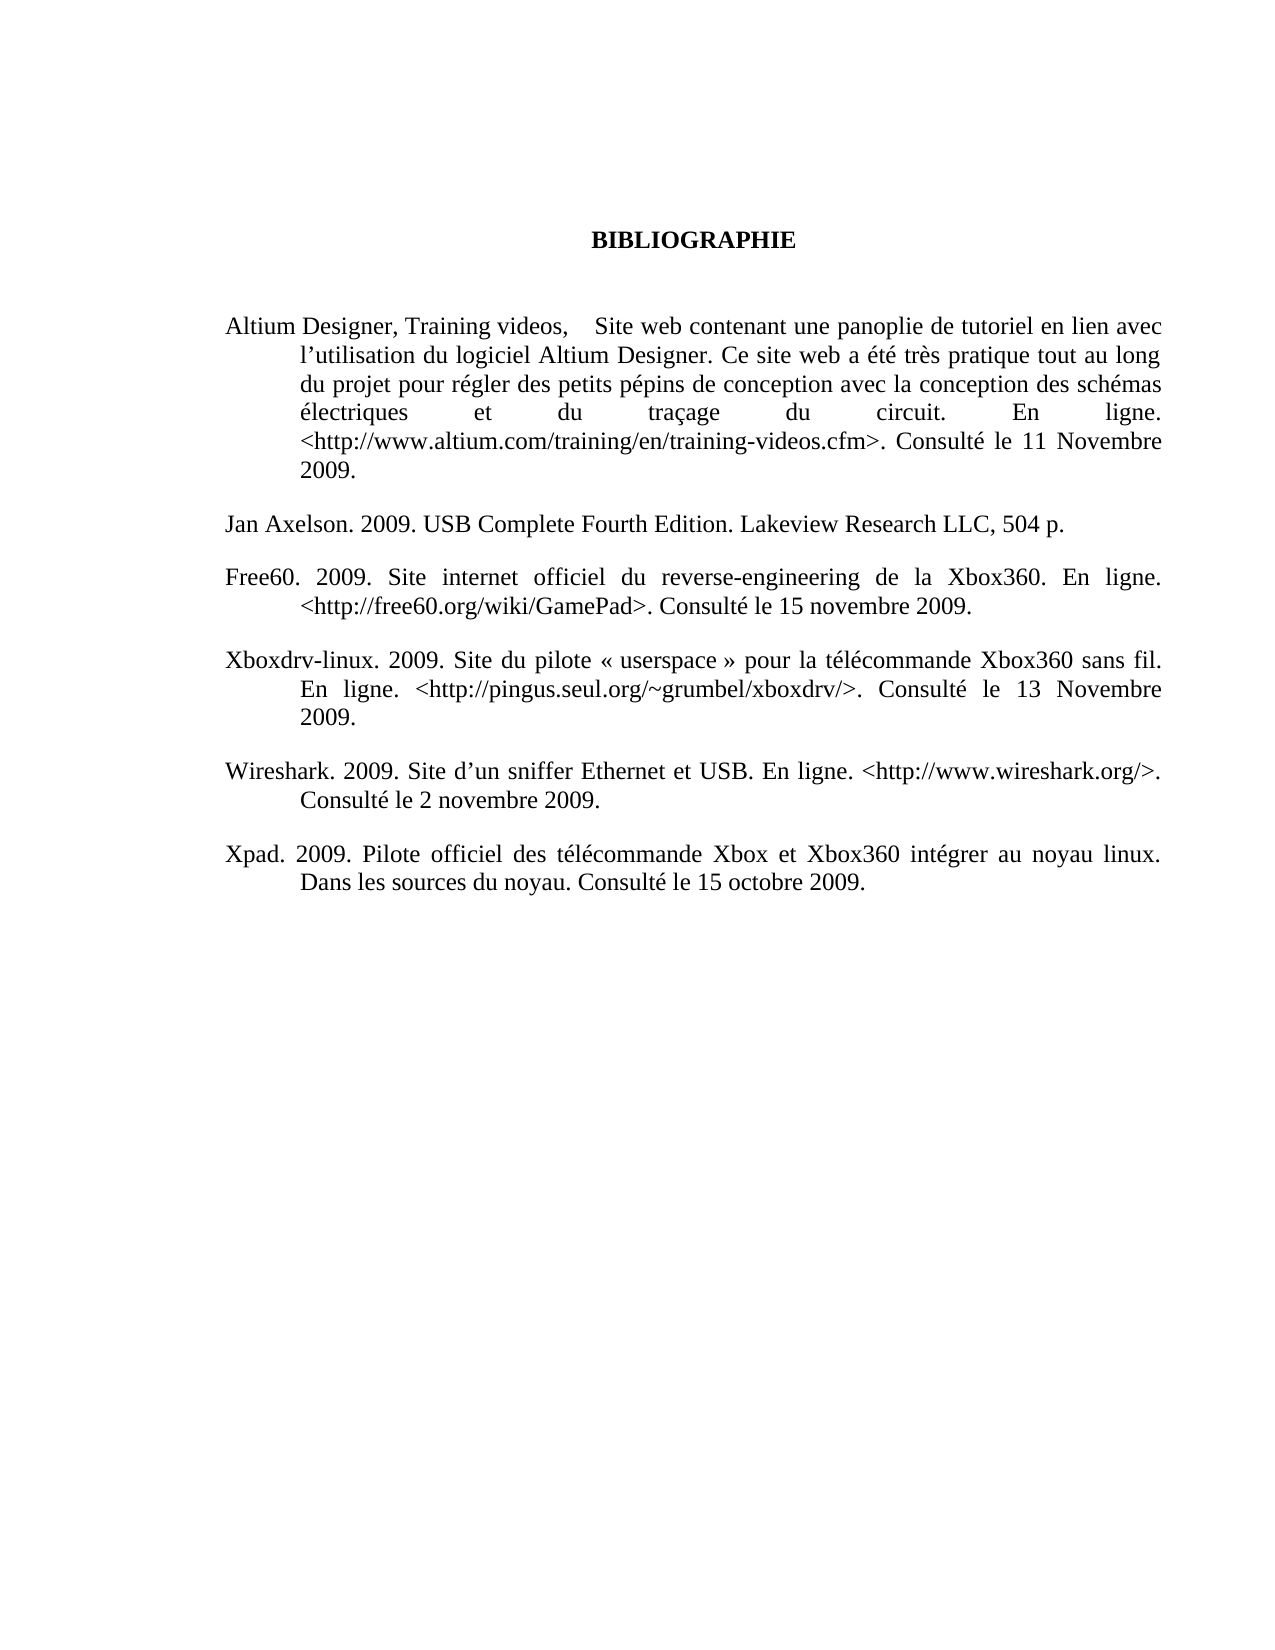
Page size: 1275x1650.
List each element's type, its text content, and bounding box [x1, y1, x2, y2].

title BIBLIOGRAPHIE [225, 225, 1162, 254]
text Xboxdrv-linux. 2009. Site du pilote « userspace » pour la télécommande Xbox360 sans fil. En ligne. <http://pingus.seul.org/~grumbel/xboxdrv/>. Consulté le 13 Novembre 2009. [225, 645, 1162, 731]
text Xpad. 2009. Pilote officiel des télécommande Xbox et Xbox360 intégrer au noyau linux. Dans les sources du noyau. Consulté le 15 octobre 2009. [225, 839, 1162, 896]
text Altium Designer, Training videos, Site web contenant une panoplie de tutoriel en lien avec l’utilisation du logiciel Altium Designer. Ce site web a été très pratique tout au long du projet pour régler des petits pépins de conception avec la conception des schémas électriques et du traçage du circuit. En ligne. <http://www.altium.com/training/en/training-videos.cfm>. Consulté le 11 Novembre 2009. [225, 311, 1162, 484]
text Free60. 2009. Site internet officiel du reverse-engineering de la Xbox360. En ligne. <http://free60.org/wiki/GamePad>. Consulté le 15 novembre 2009. [225, 562, 1162, 620]
text Jan Axelson. 2009. USB Complete Fourth Edition. Lakeview Research LLC, 504 p. [225, 509, 1162, 537]
text Wireshark. 2009. Site d’un sniffer Ethernet et USB. En ligne. <http://www.wireshark.org/>. Consulté le 2 novembre 2009. [225, 756, 1162, 814]
